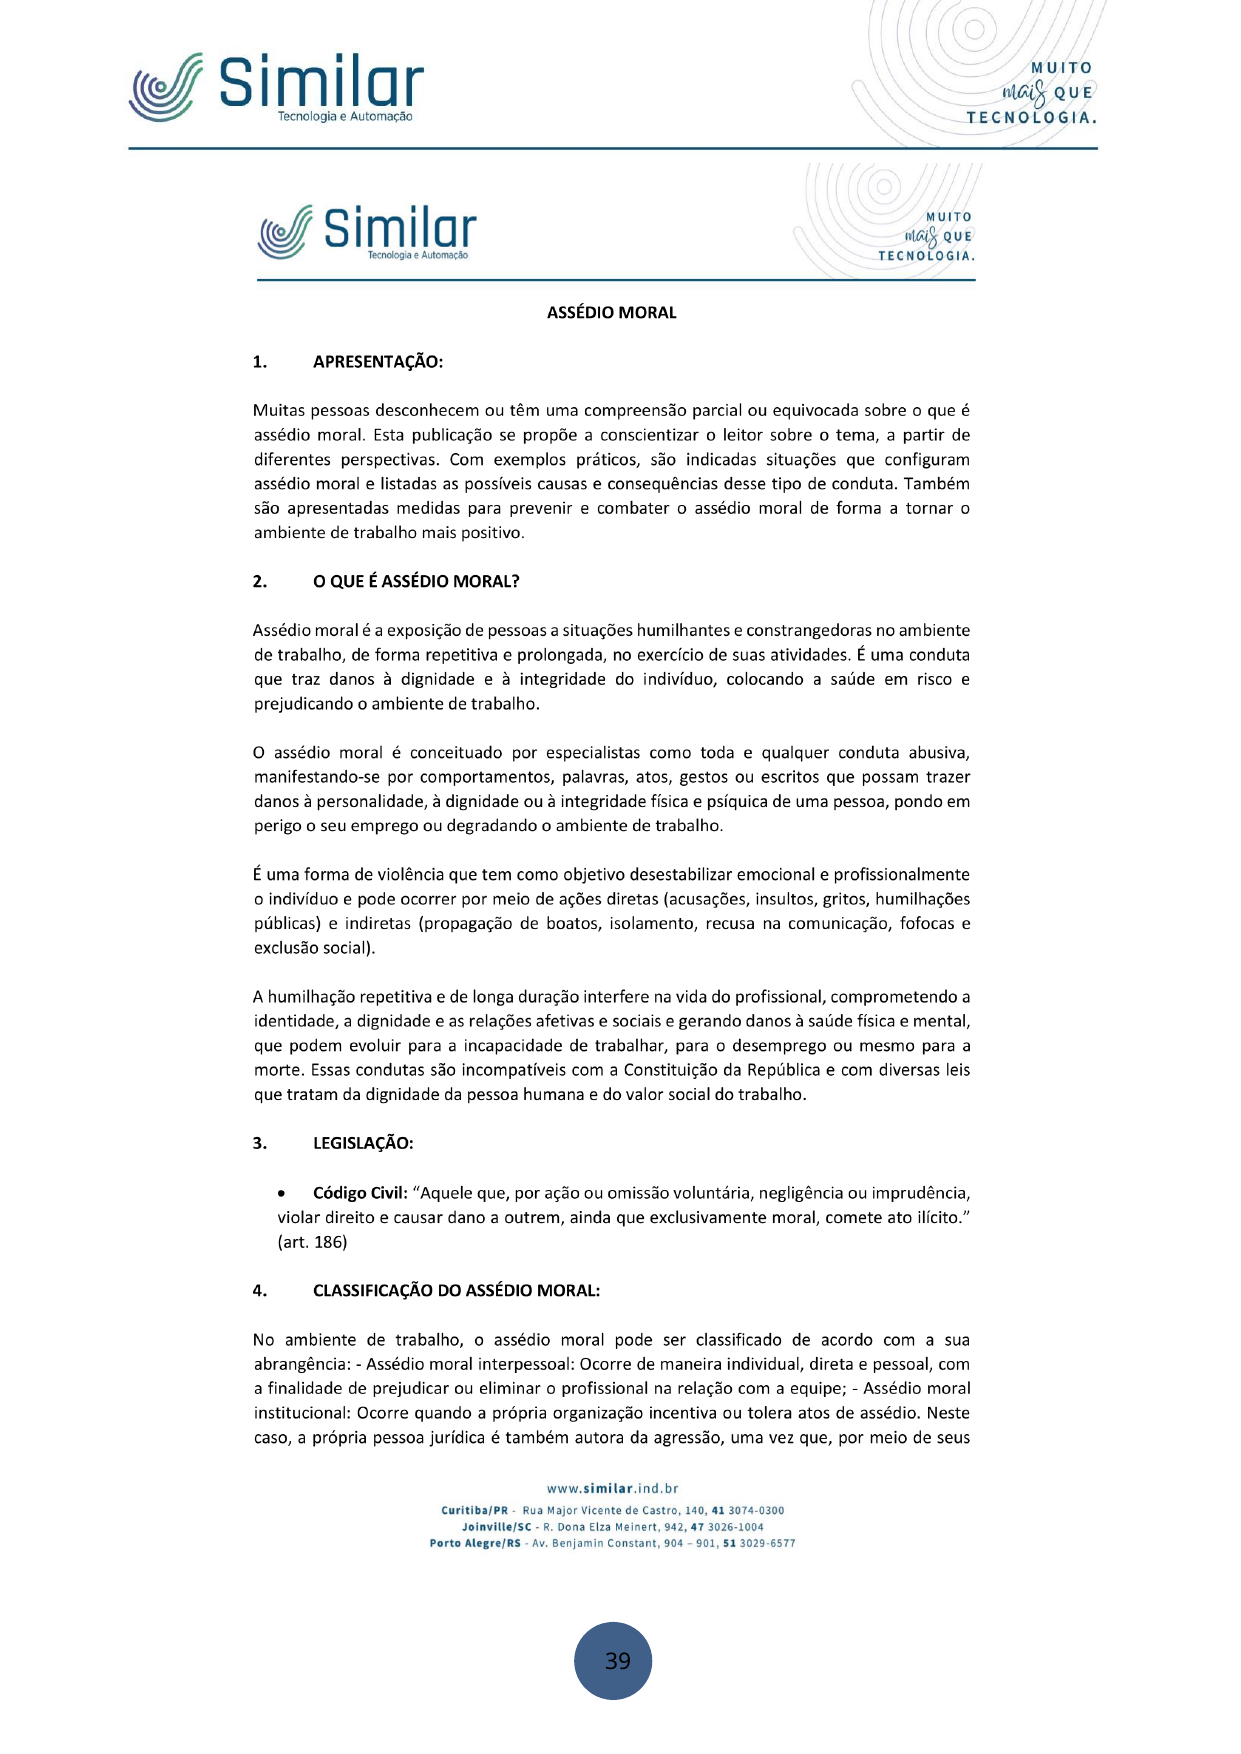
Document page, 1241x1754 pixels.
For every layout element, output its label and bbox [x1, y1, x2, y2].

picture [110, 163, 1114, 1582]
picture [122, 0, 1108, 158]
